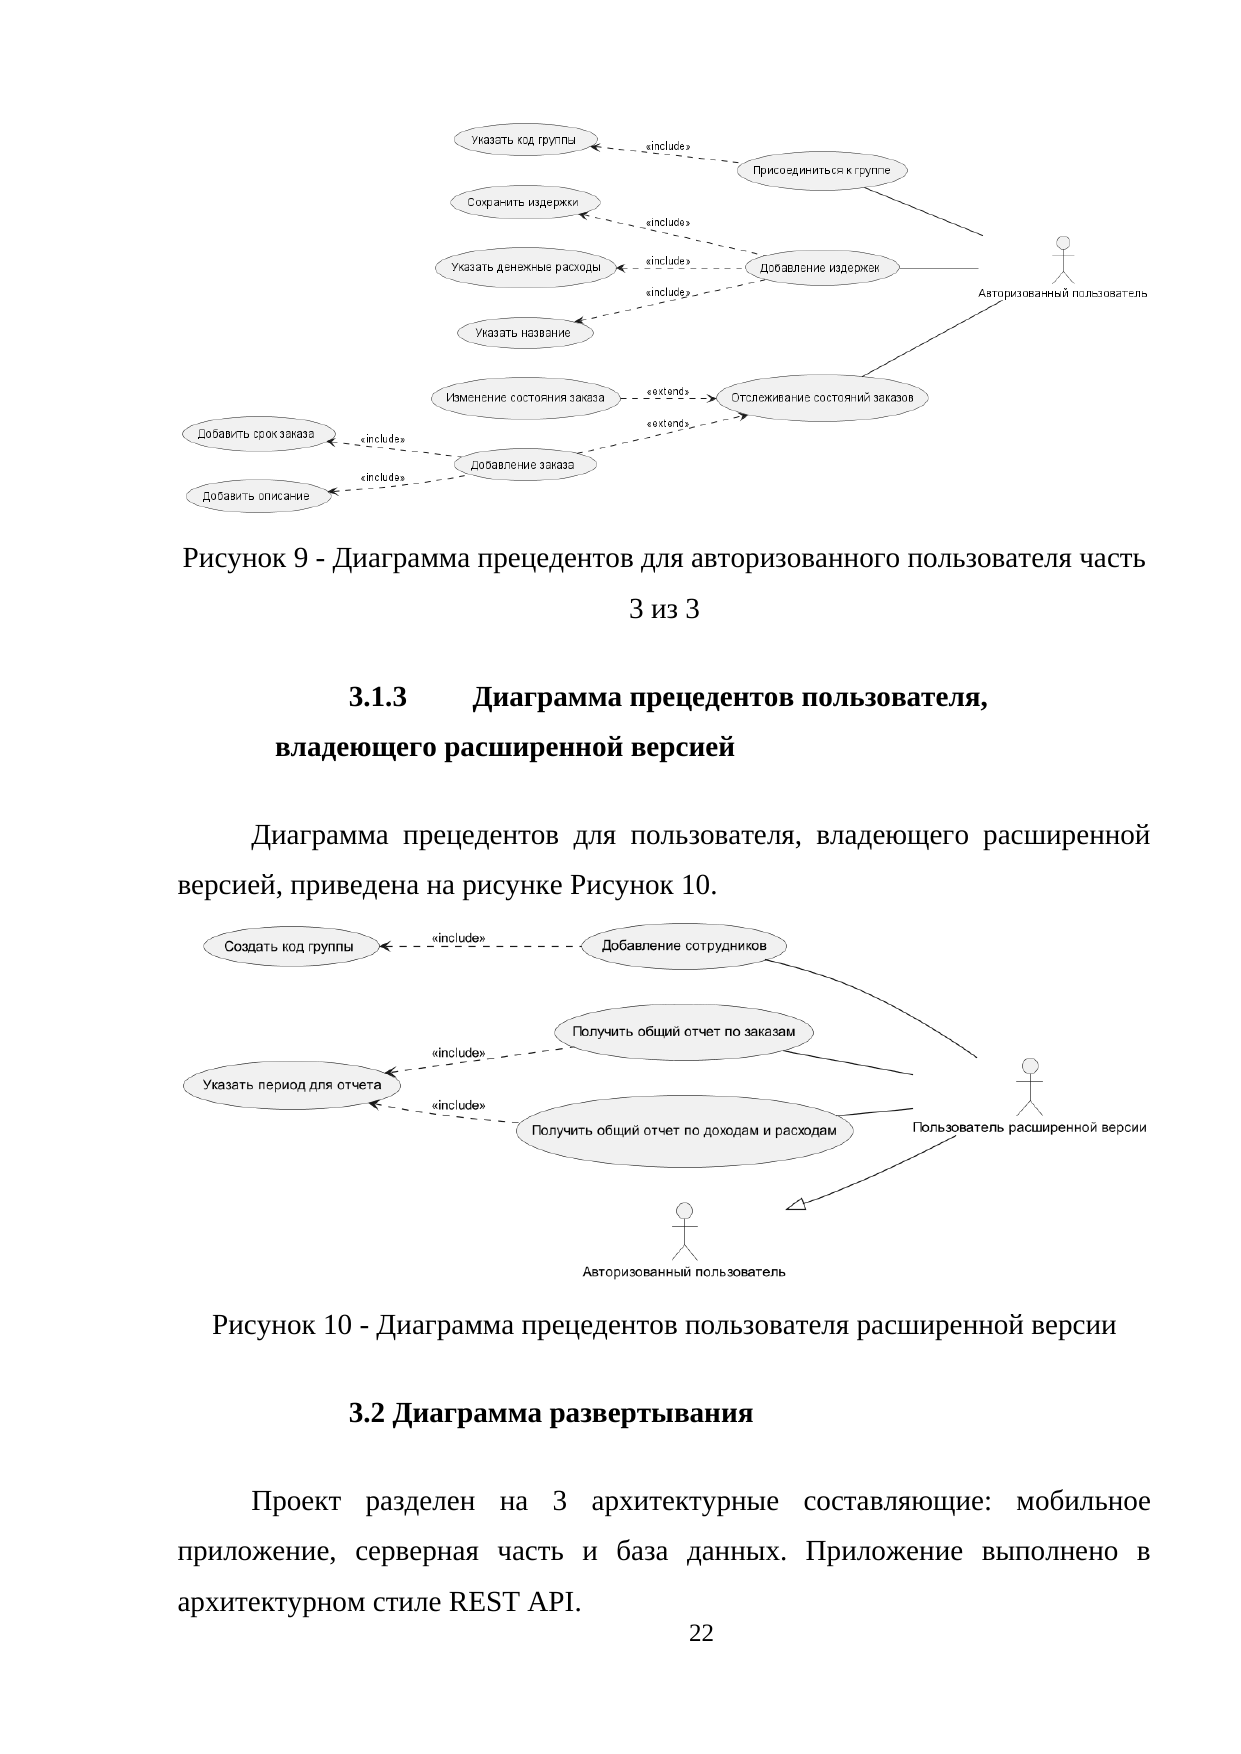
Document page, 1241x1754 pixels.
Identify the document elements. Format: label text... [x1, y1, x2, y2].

text Рисунок 10 - Диаграмма прецедентов пользователя расширенной версии [177, 1307, 1152, 1341]
subtitle Диаграмма прецедентов пользователя, владеющего расширенной версией [275, 679, 1152, 762]
picture [177, 917, 1152, 1283]
text Рисунок 9 - Диаграмма прецедентов для авторизованного пользователя часть 3 из 3 [177, 541, 1152, 624]
picture [177, 118, 1152, 516]
text Проект разделен на 3 архитектурные составляющие: мобильное приложение, серверная часть и база данных. Приложение выполнено в архитектурном стиле REST API. [177, 1483, 1152, 1617]
text Диаграмма прецедентов для пользователя, владеющего расширенной версией, приведена на рисунке Рисунок 10. [177, 817, 1152, 901]
subtitle Диаграмма развертывания [275, 1395, 1152, 1429]
